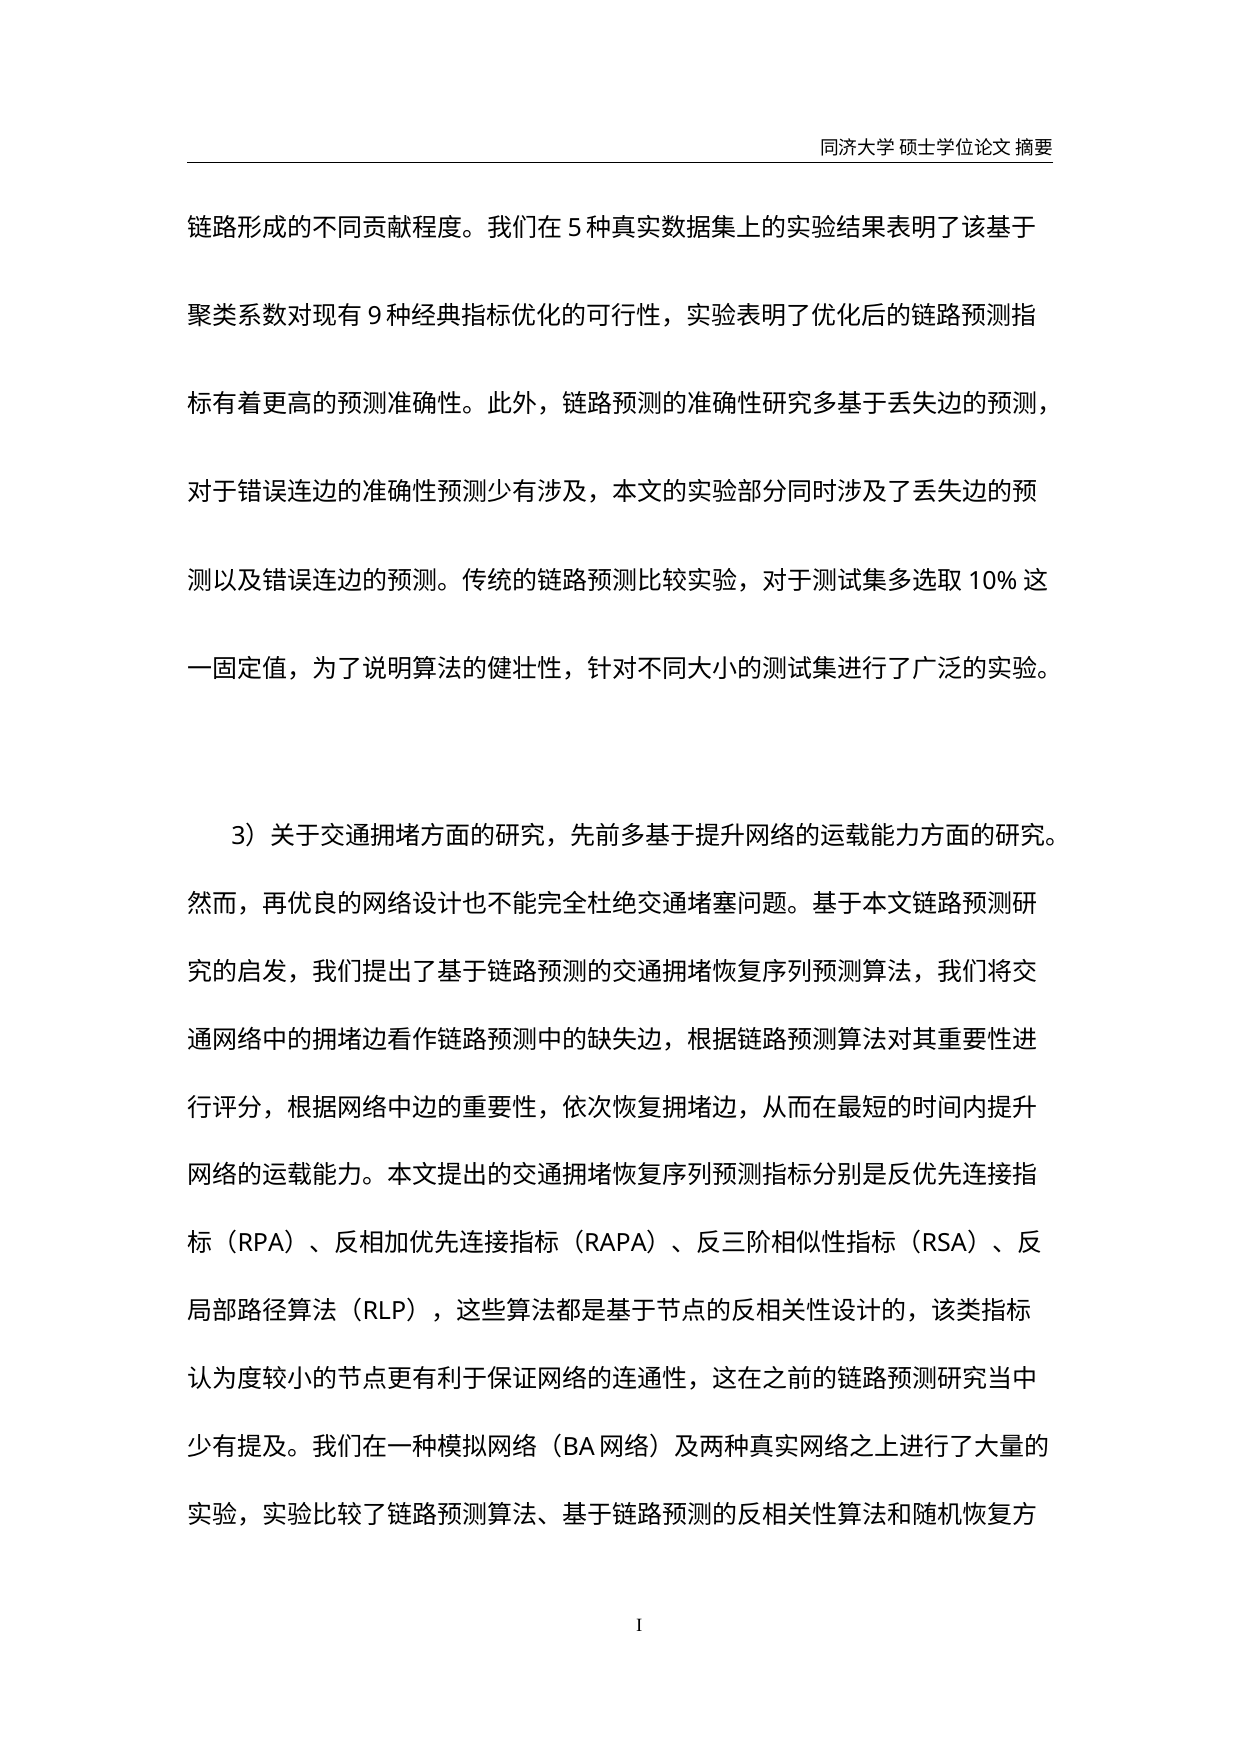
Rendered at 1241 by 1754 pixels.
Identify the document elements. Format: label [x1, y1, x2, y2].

text [187, 191, 1053, 789]
text [187, 799, 1053, 1547]
